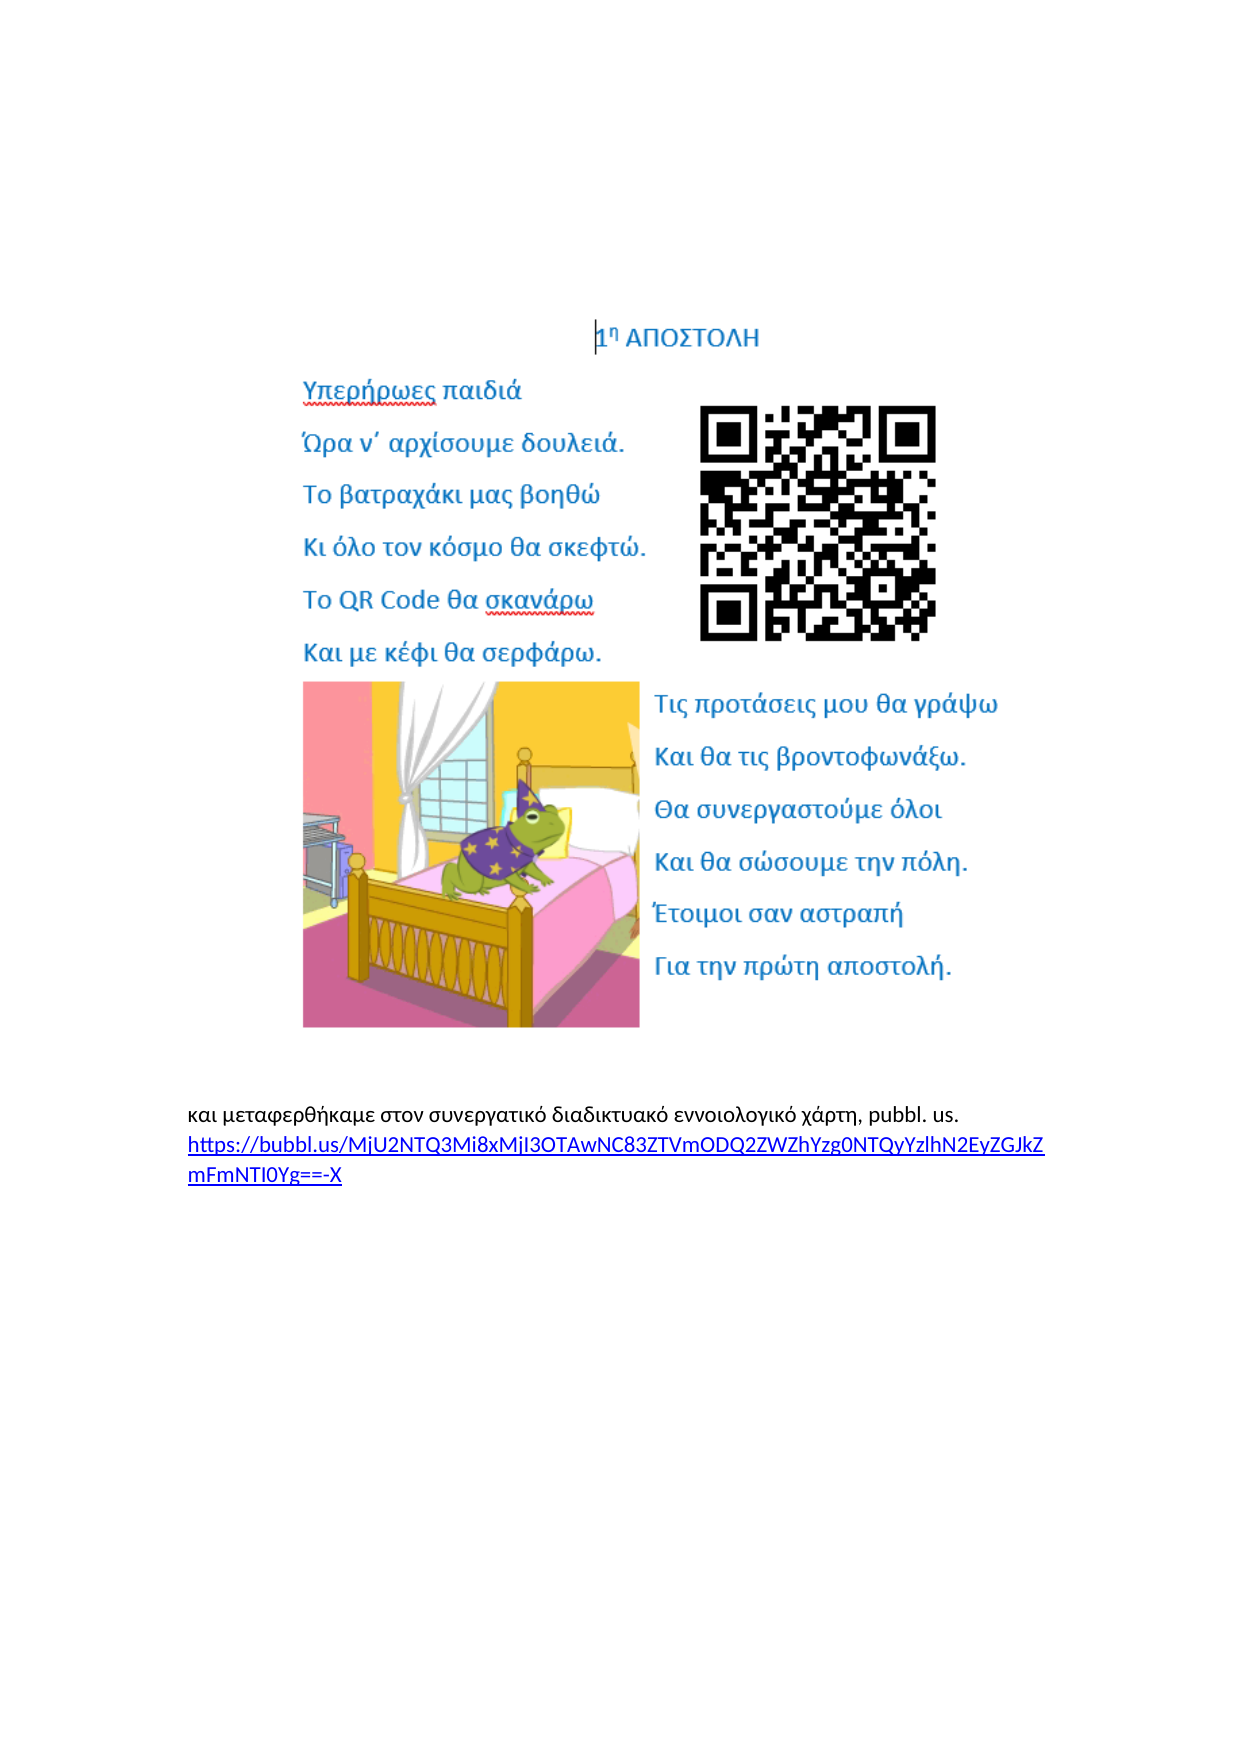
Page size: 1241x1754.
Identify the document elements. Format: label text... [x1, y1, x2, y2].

picture [187, 298, 1129, 1029]
text και μεταφερθήκαμε στον συνεργατικό διαδικτυακό εννοιολογικό χάρτη, pubbl. us. https://bubbl.us/MjU2NTQ3Mi8xMjI3OTAwNC83ZTVmODQ2ZWZhYzg0NTQyYzlhN2EyZGJkZmFmNTI0Yg==-X [187, 1100, 1053, 1188]
